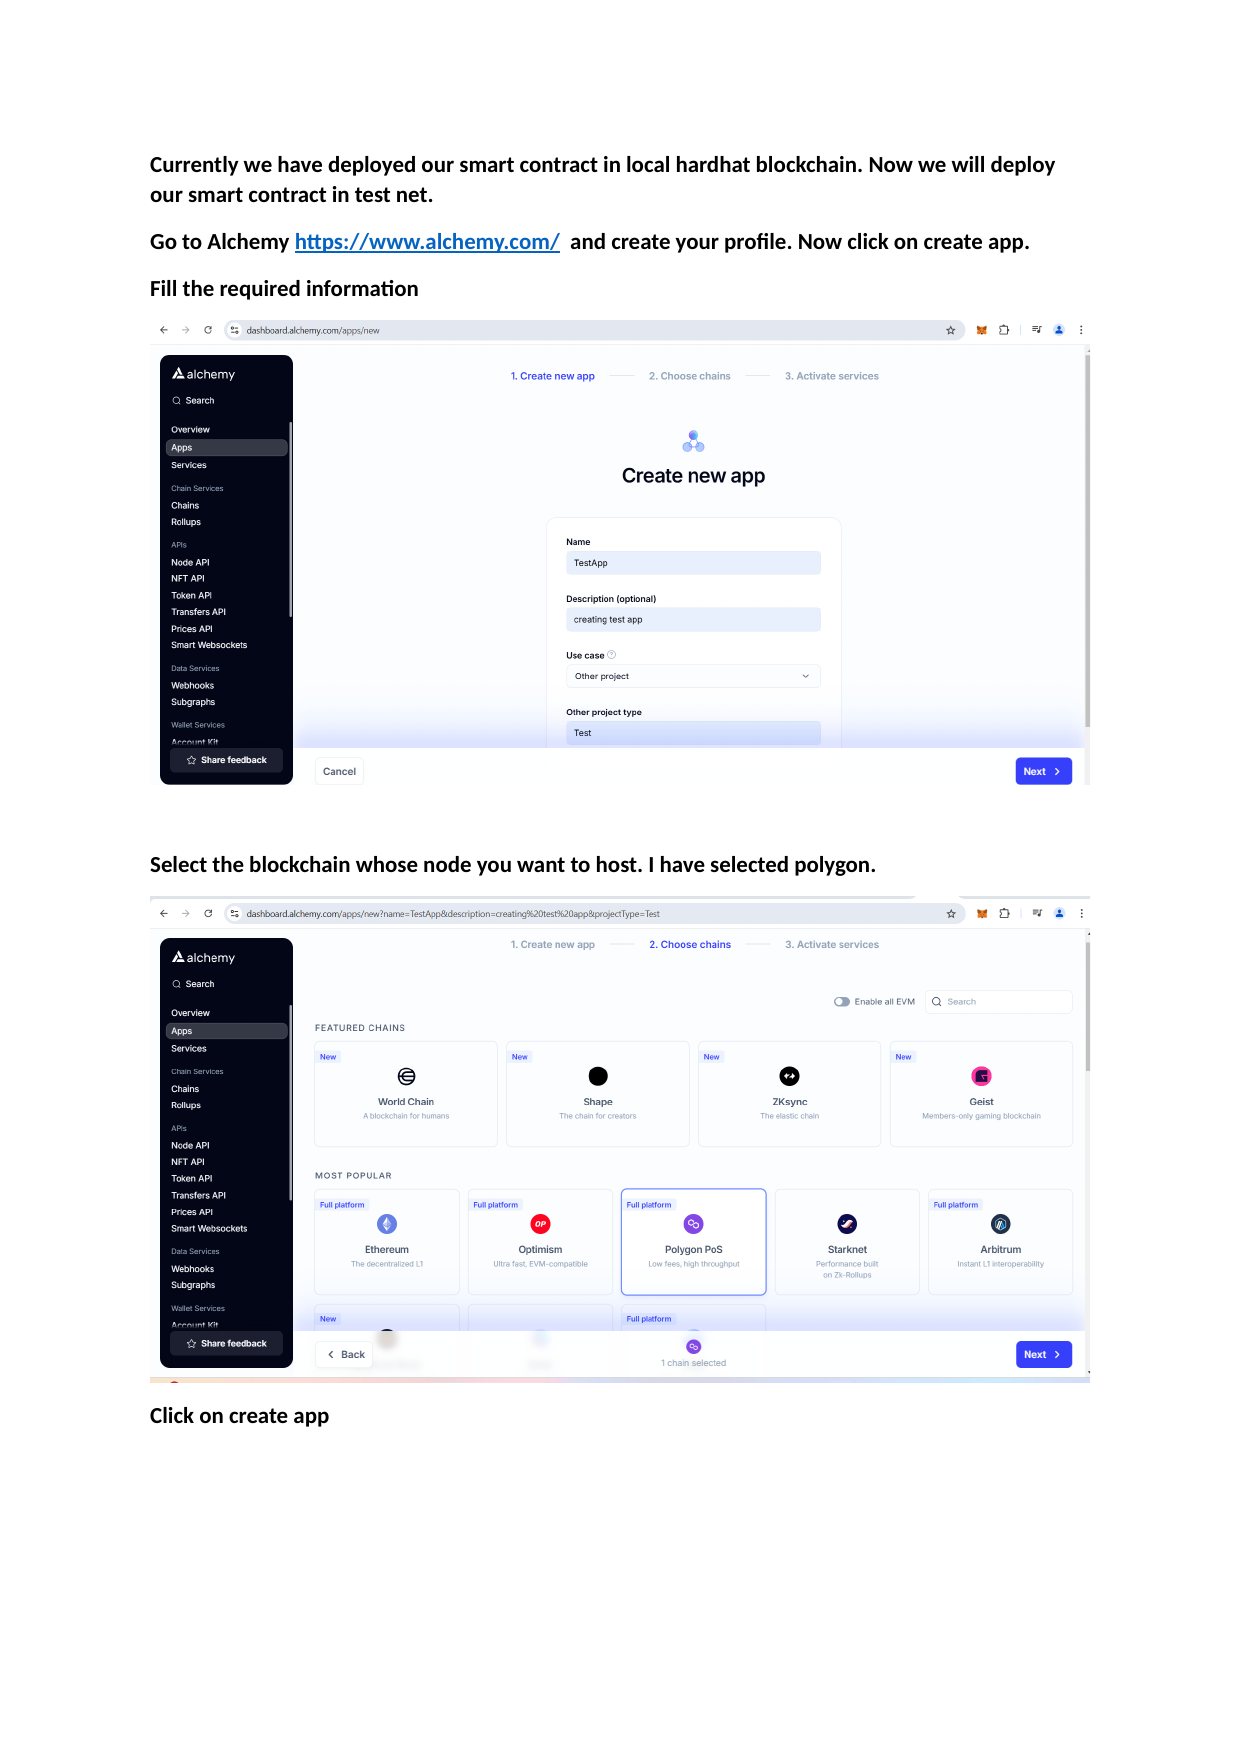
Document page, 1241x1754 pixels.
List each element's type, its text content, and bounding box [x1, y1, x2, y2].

picture [150, 320, 1091, 785]
text Currently we have deployed our smart contract in local hardhat blockchain. Now we will deploy our smart contract in test net. [150, 150, 1090, 208]
text Fill the required information [150, 274, 1090, 302]
text Click on create app [150, 1402, 1090, 1429]
text Select the blockchain whose node you want to host. I have selected polygon. [150, 850, 1090, 878]
picture [150, 896, 1091, 1383]
text Go to Alchemy https://www.alchemy.com/ and create your profile. Now click on create app. [150, 227, 1090, 255]
